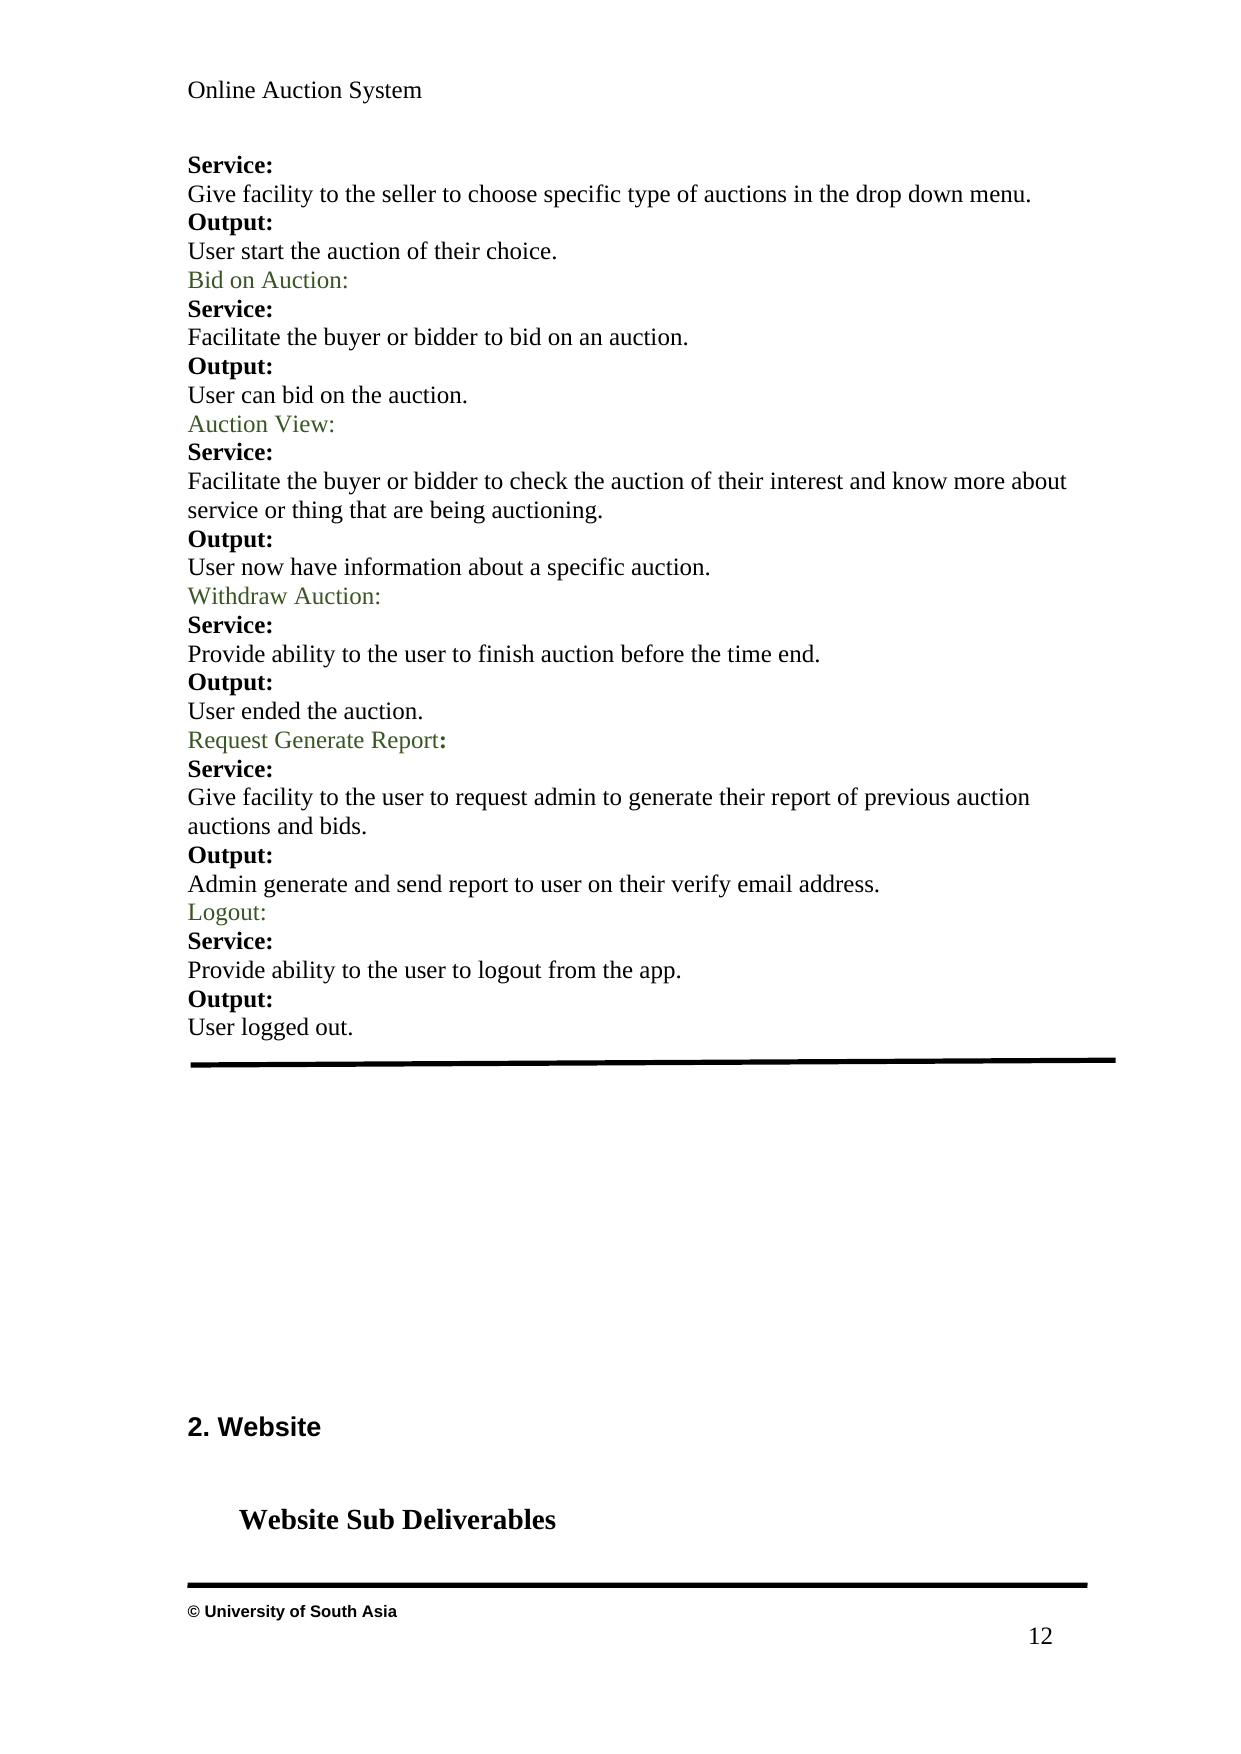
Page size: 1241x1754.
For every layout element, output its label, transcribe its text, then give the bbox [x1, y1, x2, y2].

text Withdraw Auction: [187, 581, 1090, 610]
text Provide ability to the user to finish auction before the time end. [187, 639, 1090, 667]
text Provide ability to the user to logout from the app. [187, 955, 1090, 984]
subtitle Website Sub Deliverables [187, 1502, 1090, 1536]
text Facilitate the buyer or bidder to check the auction of their interest and know more about service or thing that are being auctioning. [187, 466, 1090, 524]
text User can bid on the auction. [187, 380, 1090, 409]
text Give facility to the user to request admin to generate their report of previous auction auctions and bids. [187, 782, 1090, 840]
subtitle 2. Website [187, 1411, 1090, 1442]
text Service: [187, 294, 1090, 322]
text Output: [187, 524, 1090, 552]
text Output: [187, 984, 1090, 1012]
text User start the auction of their choice. [187, 236, 1090, 265]
text User logged out. [187, 1012, 1090, 1041]
text Service: [187, 926, 1090, 955]
text Output: [187, 840, 1090, 869]
text Auction View: [187, 409, 1090, 437]
text Request Generate Report: [187, 725, 1090, 754]
text Admin generate and send report to user on their verify email address. [187, 869, 1090, 897]
text Output: [187, 667, 1090, 696]
text Service: [187, 754, 1090, 782]
text Bid on Auction: [187, 265, 1090, 294]
text Facilitate the buyer or bidder to bid on an auction. [187, 322, 1090, 351]
text Output: [187, 207, 1090, 236]
text Logout: [187, 897, 1090, 926]
text Give facility to the seller to choose specific type of auctions in the drop down menu. [187, 179, 1090, 207]
text Service: [187, 150, 1090, 179]
text User now have information about a specific auction. [187, 552, 1090, 581]
text Output: [187, 351, 1090, 380]
text Service: [187, 610, 1090, 639]
text Service: [187, 437, 1090, 466]
text User ended the auction. [187, 696, 1090, 725]
